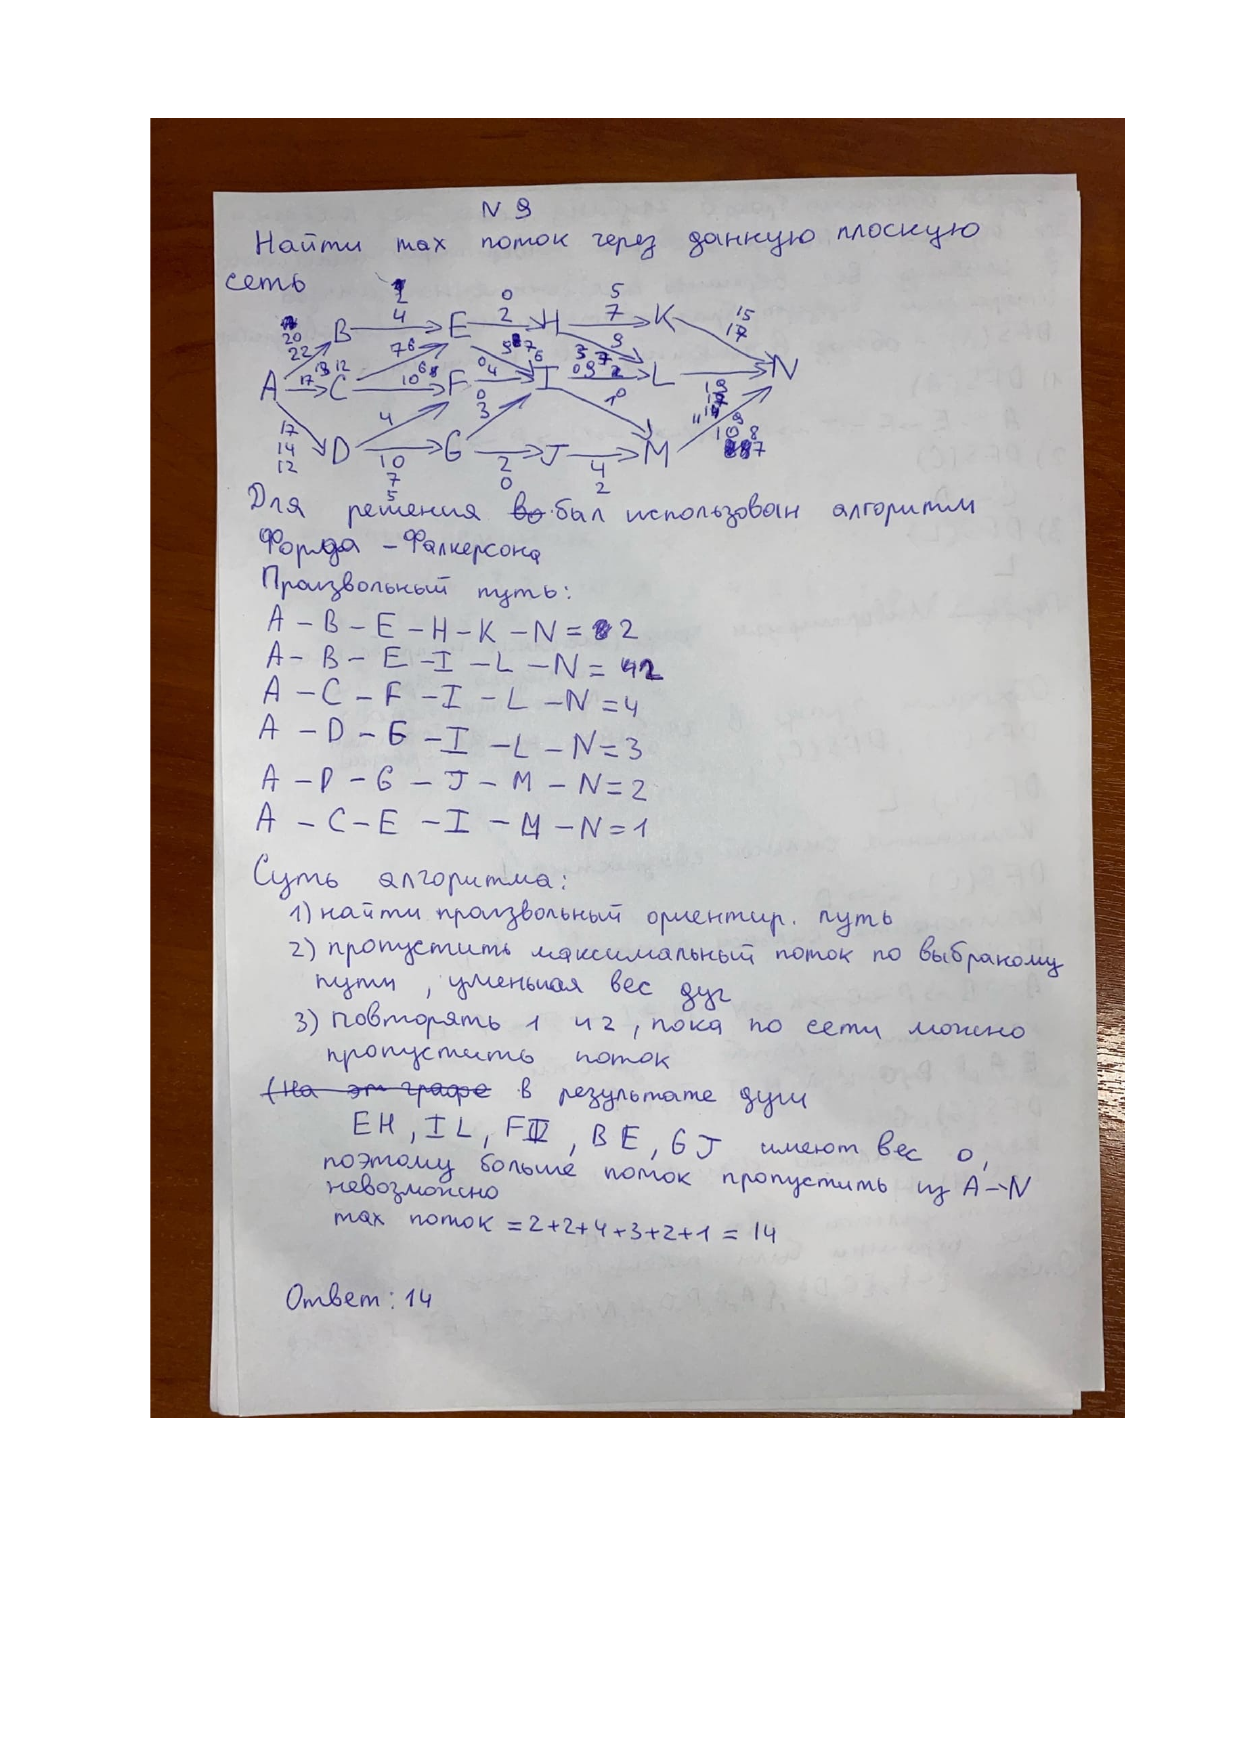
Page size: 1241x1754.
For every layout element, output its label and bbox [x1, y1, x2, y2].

picture [150, 118, 1125, 1418]
